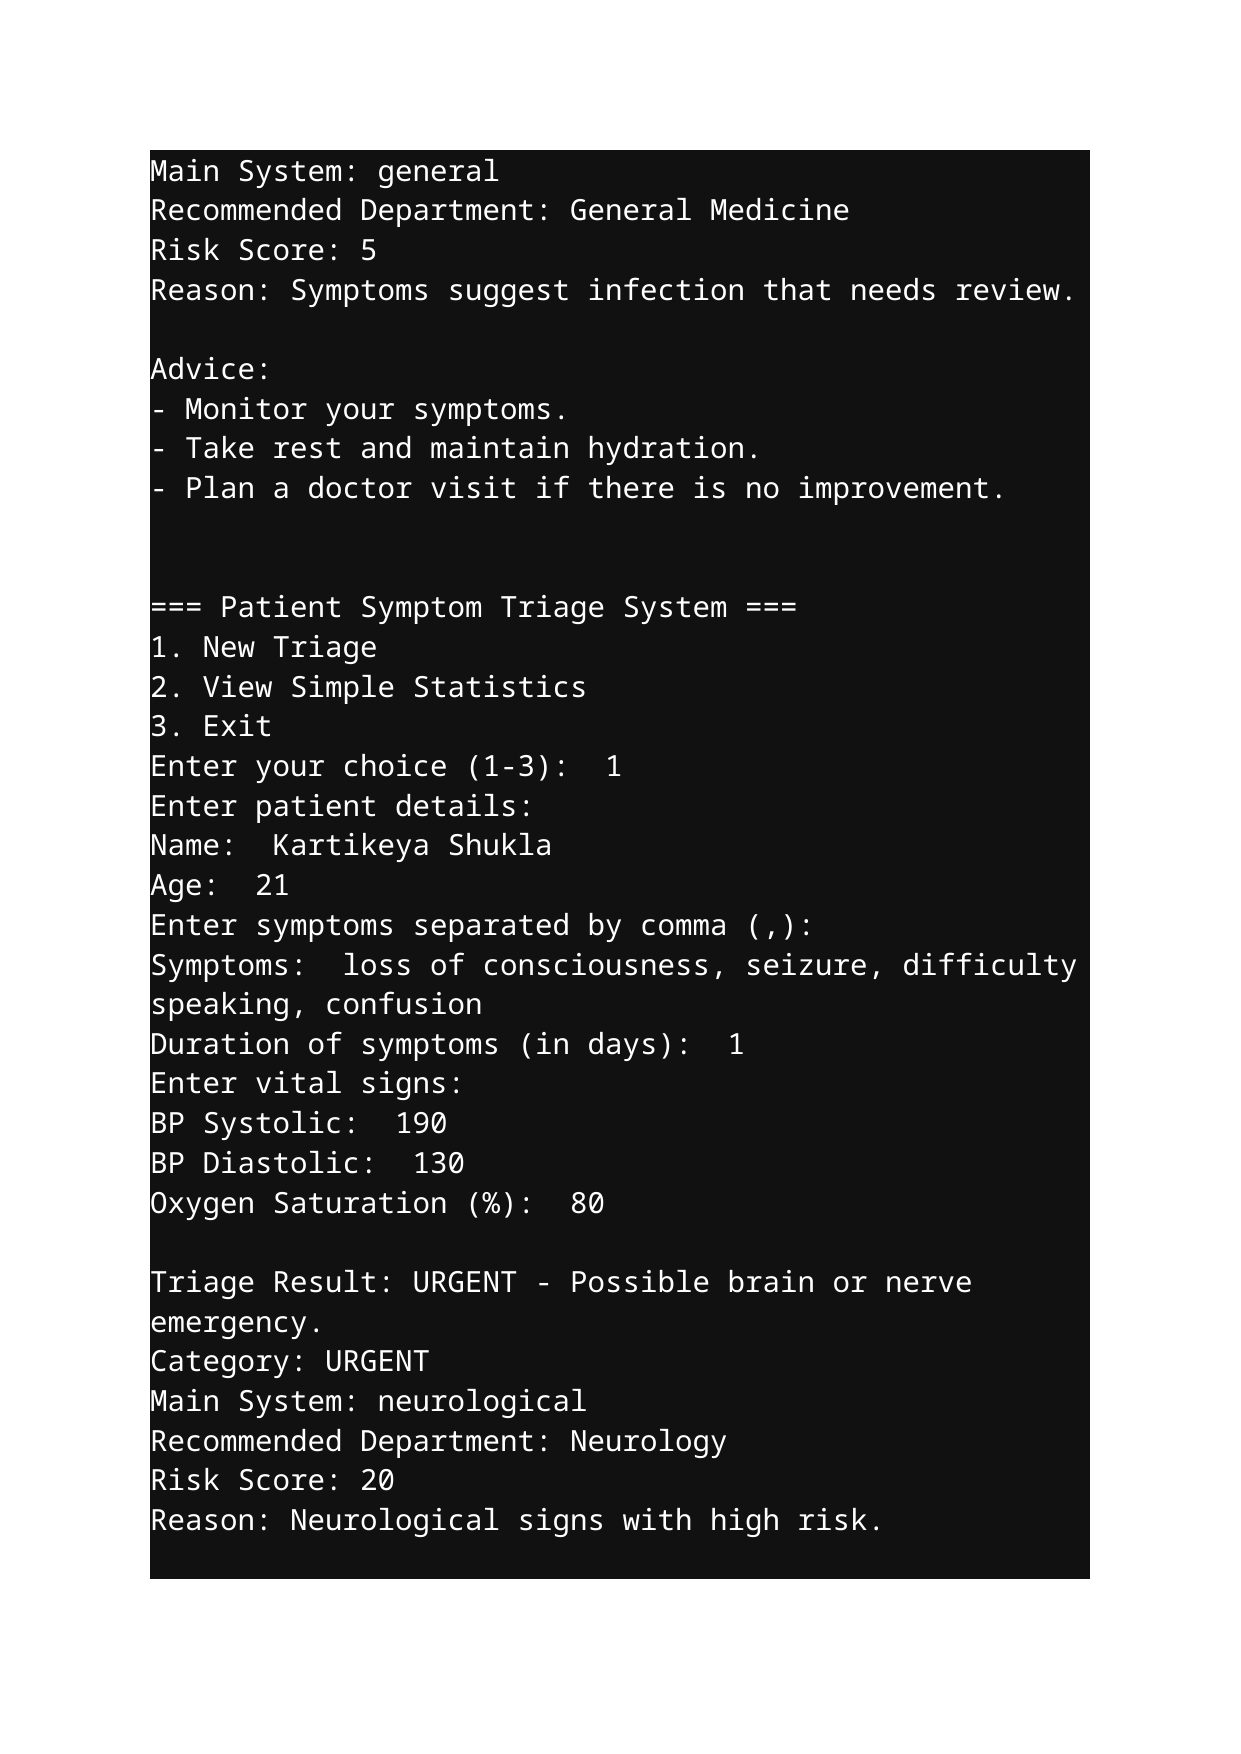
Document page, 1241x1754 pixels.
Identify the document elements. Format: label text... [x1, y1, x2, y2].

text Age: 21 [150, 864, 1090, 904]
text Triage Result: URGENT - Possible brain or nerve emergency. [150, 1261, 1090, 1341]
text Risk Score: 20 [150, 1460, 1090, 1499]
text Risk Score: 5 [150, 229, 1090, 269]
text - Plan a doctor visit if there is no improvement. [150, 467, 1090, 507]
text Symptoms: loss of consciousness, seizure, difficulty speaking, confusion [150, 944, 1090, 1023]
text === Patient Symptom Triage System === [150, 587, 1090, 626]
text - Take rest and maintain hydration. [150, 428, 1090, 467]
text - Monitor your symptoms. [150, 388, 1090, 428]
text Enter vital signs: [150, 1063, 1090, 1102]
text Enter symptoms separated by comma (,): [150, 904, 1090, 944]
text 3. Exit [150, 706, 1090, 745]
text Enter your choice (1-3): 1 [150, 745, 1090, 785]
text Enter patient details: [150, 785, 1090, 825]
text Category: URGENT [150, 1341, 1090, 1380]
text Oxygen Saturation (%): 80 [150, 1182, 1090, 1222]
text Reason: Symptoms suggest infection that needs review. [150, 269, 1090, 309]
text Main System: neurological [150, 1380, 1090, 1420]
text 1. New Triage [150, 626, 1090, 666]
text BP Systolic: 190 [150, 1102, 1090, 1142]
text Main System: general [150, 150, 1090, 190]
text Recommended Department: General Medicine [150, 190, 1090, 229]
text 2. View Simple Statistics [150, 666, 1090, 706]
text Name: Kartikeya Shukla [150, 825, 1090, 864]
text Advice: [150, 348, 1090, 388]
text Duration of symptoms (in days): 1 [150, 1023, 1090, 1063]
text Recommended Department: Neurology [150, 1420, 1090, 1460]
text BP Diastolic: 130 [150, 1142, 1090, 1182]
text Reason: Neurological signs with high risk. [150, 1499, 1090, 1539]
